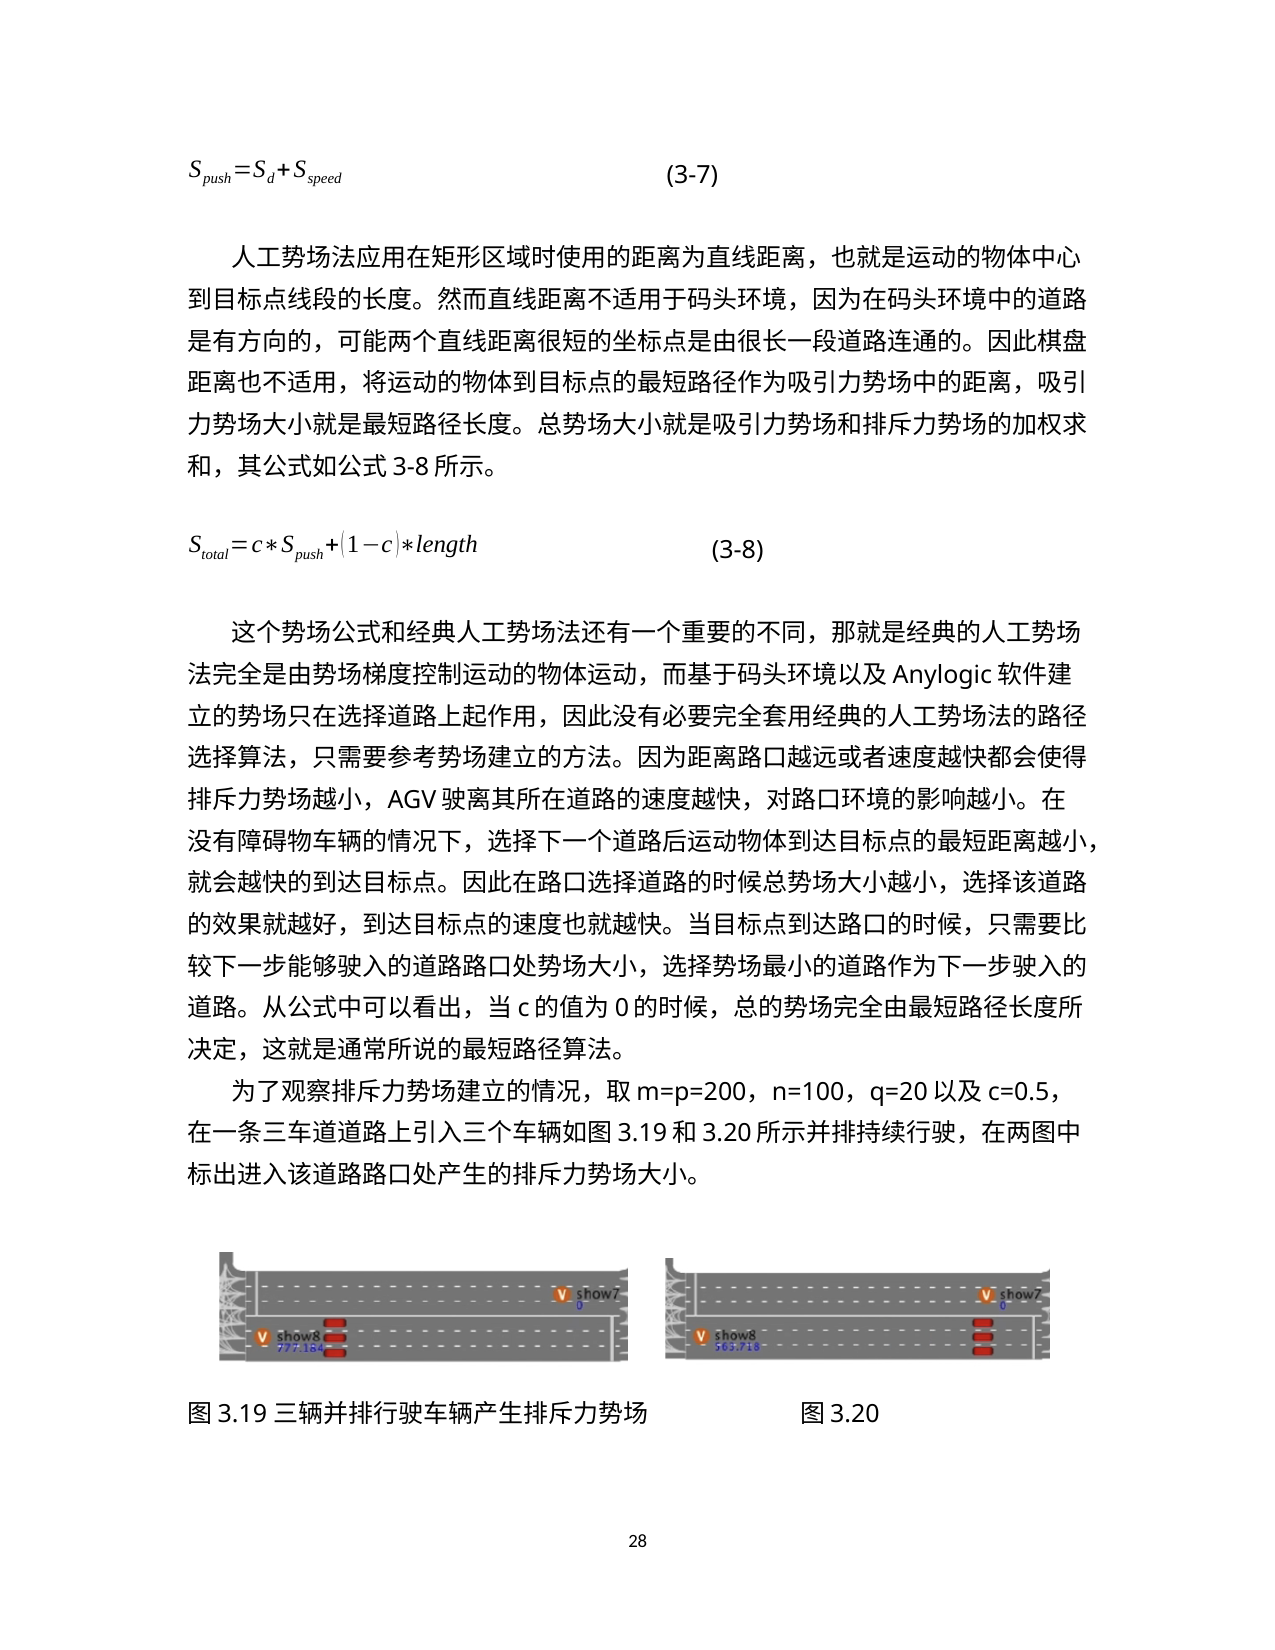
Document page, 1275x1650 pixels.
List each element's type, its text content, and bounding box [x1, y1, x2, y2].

text 这个势场公式和经典人工势场法还有一个重要的不同，那就是经典的人工势场法完全是由势场梯度控制运动的物体运动，而基于码头环境以及Anylogic软件建立的势场只在选择道路上起作用，因此没有必要完全套用经典的人工势场法的路径选择算法，只需要参考势场建立的方法。因为距离路口越远或者速度越快都会使得排斥力势场越小，AGV驶离其所在道路的速度越快，对路口环境的影响越小。在没有障碍物车辆的情况下，选择下一个道路后运动物体到达目标点的最短距离越小，就会越快的到达目标点。因此在路口选择道路的时候总势场大小越小，选择该道路的效果就越好，到达目标点的速度也就越快。当目标点到达路口的时候，只需要比较下一步能够驶入的道路路口处势场大小，选择势场最小的道路作为下一步驶入的道路。从公式中可以看出，当c的值为0的时候，总的势场完全由最短路径长度所决定，这就是通常所说的最短路径算法。 [187, 608, 1087, 1067]
text 为了观察排斥力势场建立的情况，取m=p=200，n=100，q=20以及c=0.5，在一条三车道道路上引入三个车辆如图3.19和3.20所示并排持续行驶，在两图中标出进入该道路路口处产生的排斥力势场大小。 [187, 1067, 1087, 1192]
picture [665, 1258, 1050, 1377]
text 人工势场法应用在矩形区域时使用的距离为直线距离，也就是运动的物体中心到目标点线段的长度。然而直线距离不适用于码头环境，因为在码头环境中的道路是有方向的，可能两个直线距离很短的坐标点是由很长一段道路连通的。因此棋盘距离也不适用，将运动的物体到目标点的最短路径作为吸引力势场中的距离，吸引力势场大小就是最短路径长度。总势场大小就是吸引力势场和排斥力势场的加权求和，其公式如公式3-8所示。 [187, 233, 1087, 483]
picture [219, 1252, 628, 1389]
text (3-7) [187, 150, 1087, 192]
text (3-8) [187, 525, 1087, 567]
